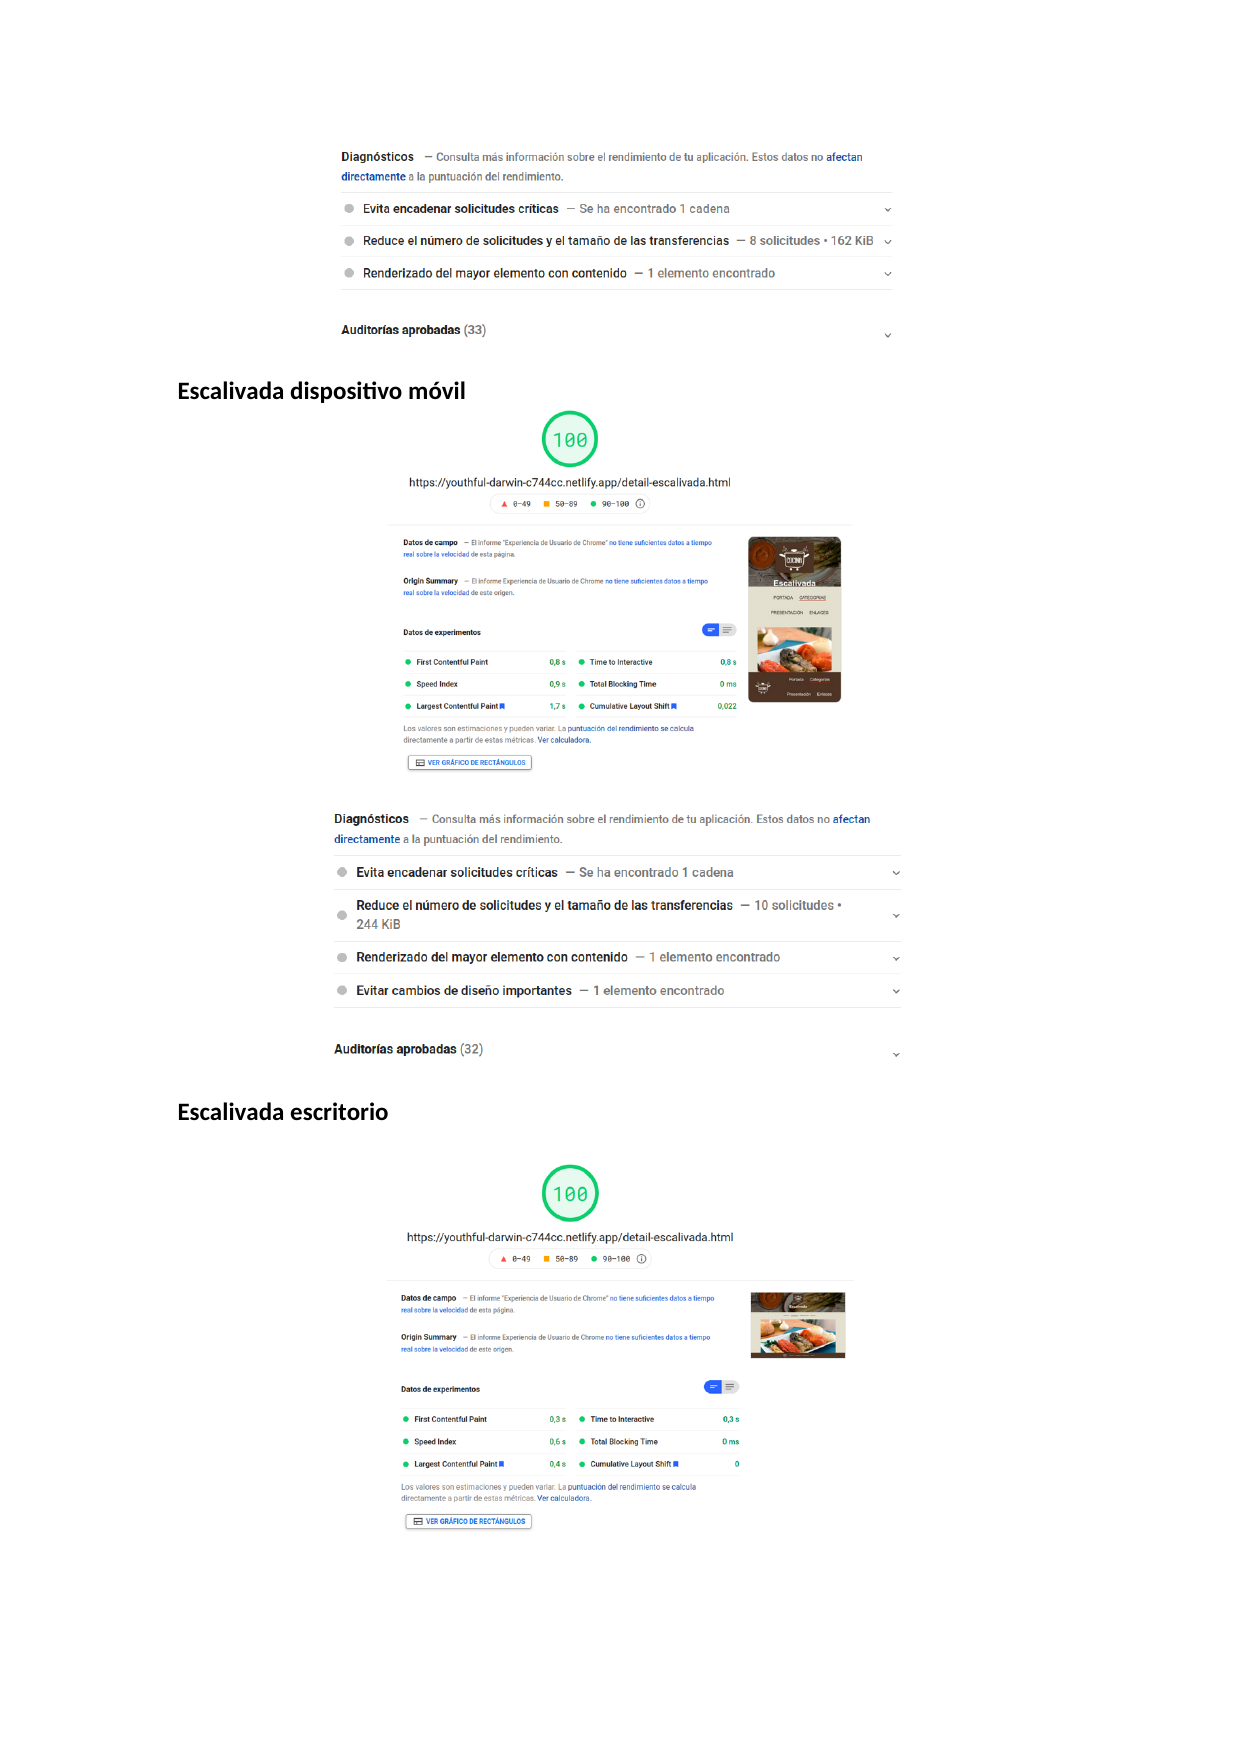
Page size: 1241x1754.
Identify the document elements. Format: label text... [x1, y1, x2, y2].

picture [323, 806, 917, 1066]
text Escalivada dispositivo móvil [177, 375, 1063, 406]
picture [388, 405, 853, 777]
picture [386, 1157, 854, 1535]
text Escalivada escritorio [177, 1096, 1063, 1127]
picture [335, 147, 905, 345]
